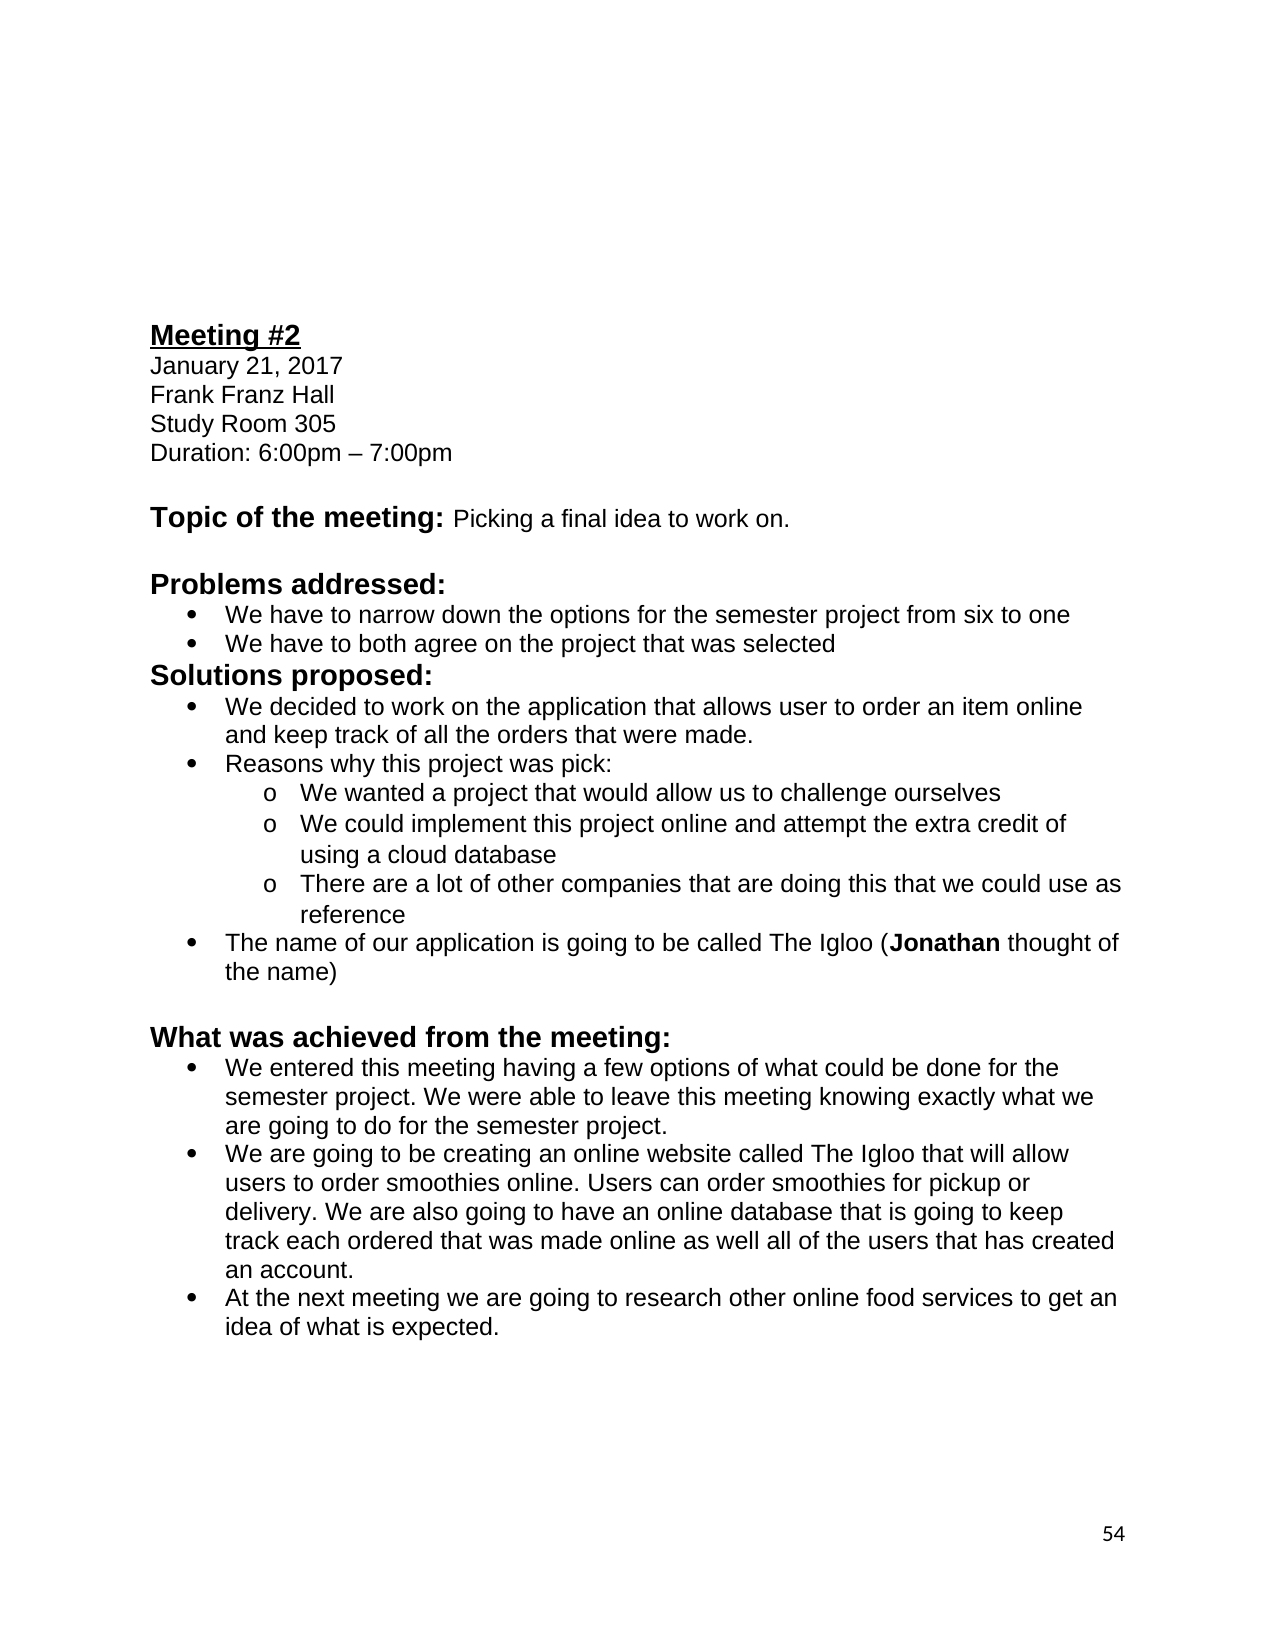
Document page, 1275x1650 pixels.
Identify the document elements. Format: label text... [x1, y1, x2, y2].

text Problems addressed: [150, 567, 1125, 600]
list The name of our application is going to be called The Igloo (Jonathan thought of the name) [187, 928, 1125, 986]
list We decided to work on the application that allows user to order an item online and keep track of all the orders that were made. [187, 692, 1125, 749]
list We are going to be creating an online website called The Igloo that will allow users to order smoothies online. Users can order smoothies for pickup or delivery. We are also going to have an online database that is going to keep track each ordered that was made online as well all of the users that has created an account. [187, 1139, 1125, 1283]
text Solutions proposed: [150, 658, 1125, 692]
text What was achieved from the meeting: [150, 1019, 1125, 1053]
list At the next meeting we are going to research other online food services to get an idea of what is expected. [187, 1283, 1125, 1341]
text Topic of the meeting: Picking a final idea to work on. [150, 500, 1125, 533]
text Meeting #2 [150, 318, 1125, 351]
text Study Room 305 [150, 409, 1125, 437]
text Duration: 6:00pm – 7:00pm [150, 437, 1125, 466]
text Frank Franz Hall [150, 380, 1125, 409]
list We have to both agree on the project that was selected [187, 629, 1125, 658]
list Reasons why this project was pick: [187, 749, 1125, 778]
text January 21, 2017 [150, 351, 1125, 380]
list We have to narrow down the options for the semester project from six to one [187, 600, 1125, 629]
list We could implement this project online and attempt the extra credit of using a cloud database [262, 809, 1125, 869]
list We wanted a project that would allow us to challenge ourselves [262, 778, 1125, 809]
list We entered this meeting having a few options of what could be done for the semester project. We were able to leave this meeting knowing exactly what we are going to do for the semester project. [187, 1053, 1125, 1139]
list There are a lot of other companies that are doing this that we could use as reference [262, 869, 1125, 928]
